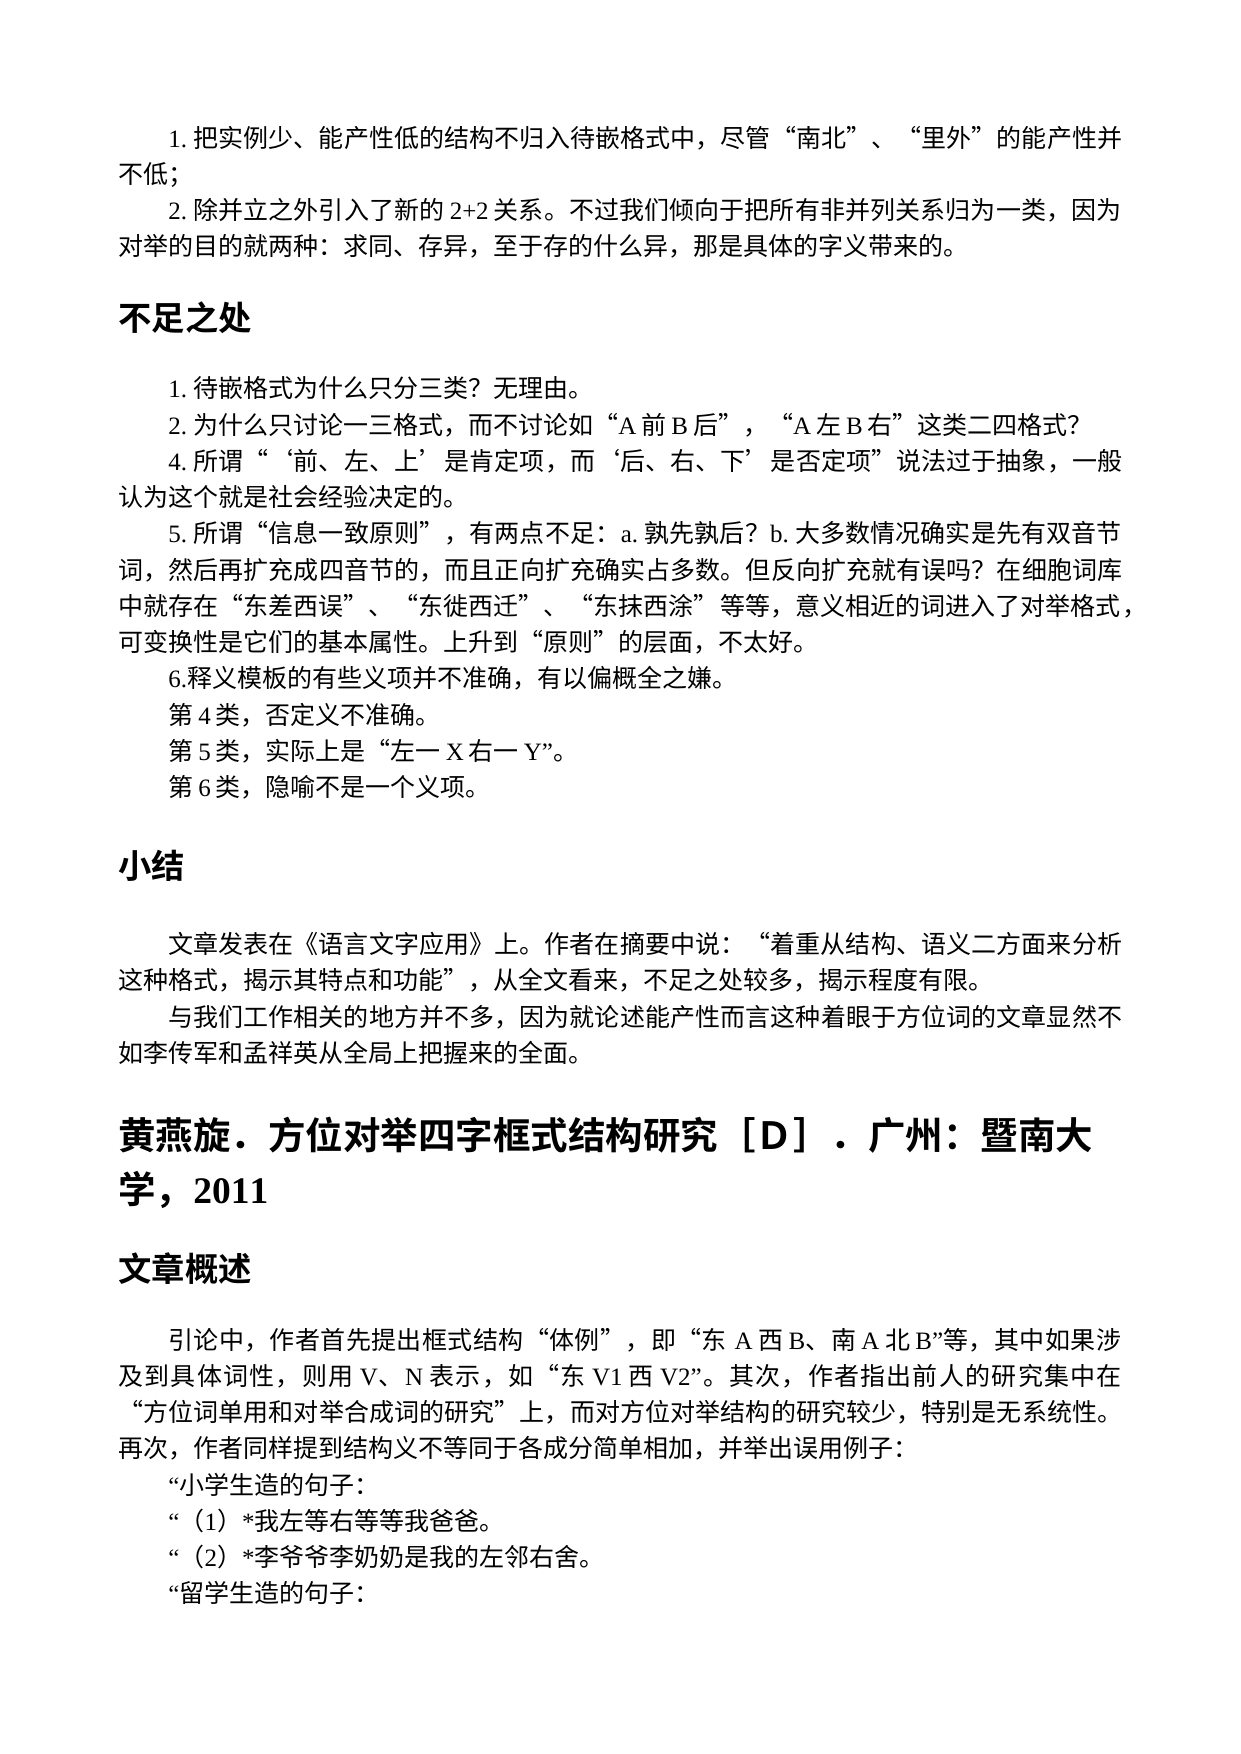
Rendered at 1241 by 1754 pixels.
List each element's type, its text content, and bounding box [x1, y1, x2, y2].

text 1. 待嵌格式为什么只分三类？无理由。 [118, 369, 1122, 405]
text 引论中，作者首先提出框式结构“体例”，即“东A西B、南A北B”等，其中如果涉及到具体词性，则用V、N表示，如“东V1西V2”。其次，作者指出前人的研究集中在“方位词单用和对举合成词的研究”上，而对方位对举结构的研究较少，特别是无系统性。再次，作者同样提到结构义不等同于各成分简单相加，并举出误用例子： [118, 1320, 1122, 1465]
text “留学生造的句子： [118, 1574, 1122, 1610]
text 2. 为什么只讨论一三格式，而不讨论如“A前B后”，“A左B右”这类二四格式？ [118, 405, 1122, 441]
text 4. 所谓“‘前、左、上’是肯定项，而‘后、右、下’是否定项”说法过于抽象，一般认为这个就是社会经验决定的。 [118, 441, 1122, 514]
text 小结 [118, 840, 1122, 888]
text “（2）*李爷爷李奶奶是我的左邻右舍。 [118, 1538, 1122, 1574]
text 2. 除并立之外引入了新的2+2关系。不过我们倾向于把所有非并列关系归为一类，因为对举的目的就两种：求同、存异，至于存的什么异，那是具体的字义带来的。 [118, 191, 1122, 263]
text 不足之处 [118, 292, 1122, 340]
text 第6类，隐喻不是一个义项。 [118, 768, 1122, 804]
text 文章发表在《语言文字应用》上。作者在摘要中说：“着重从结构、语义二方面来分析这种格式，揭示其特点和功能”，从全文看来，不足之处较多，揭示程度有限。 [118, 924, 1122, 997]
text 文章概述 [118, 1243, 1122, 1291]
text 1. 把实例少、能产性低的结构不归入待嵌格式中，尽管“南北”、“里外”的能产性并不低； [118, 118, 1122, 191]
text “（1）*我左等右等等我爸爸。 [118, 1501, 1122, 1538]
text 5. 所谓“信息一致原则”，有两点不足：a. 孰先孰后？b. 大多数情况确实是先有双音节词，然后再扩充成四音节的，而且正向扩充确实占多数。但反向扩充就有误吗？在细胞词库中就存在“东差西误”、“东徙西迁”、“东抹西涂”等等，意义相近的词进入了对举格式，可变换性是它们的基本属性。上升到“原则”的层面，不太好。 [118, 514, 1122, 659]
text 第4类，否定义不准确。 [118, 695, 1122, 731]
text 6.释义模板的有些义项并不准确，有以偏概全之嫌。 [118, 659, 1122, 695]
text “小学生造的句子： [118, 1465, 1122, 1501]
text 黄燕旋．方位对举四字框式结构研究［Ｄ］．广州：暨南大学，2011 [118, 1106, 1122, 1214]
text 第5类，实际上是“左一X右一Y”。 [118, 731, 1122, 768]
text 与我们工作相关的地方并不多，因为就论述能产性而言这种着眼于方位词的文章显然不如李传军和孟祥英从全局上把握来的全面。 [118, 997, 1122, 1069]
